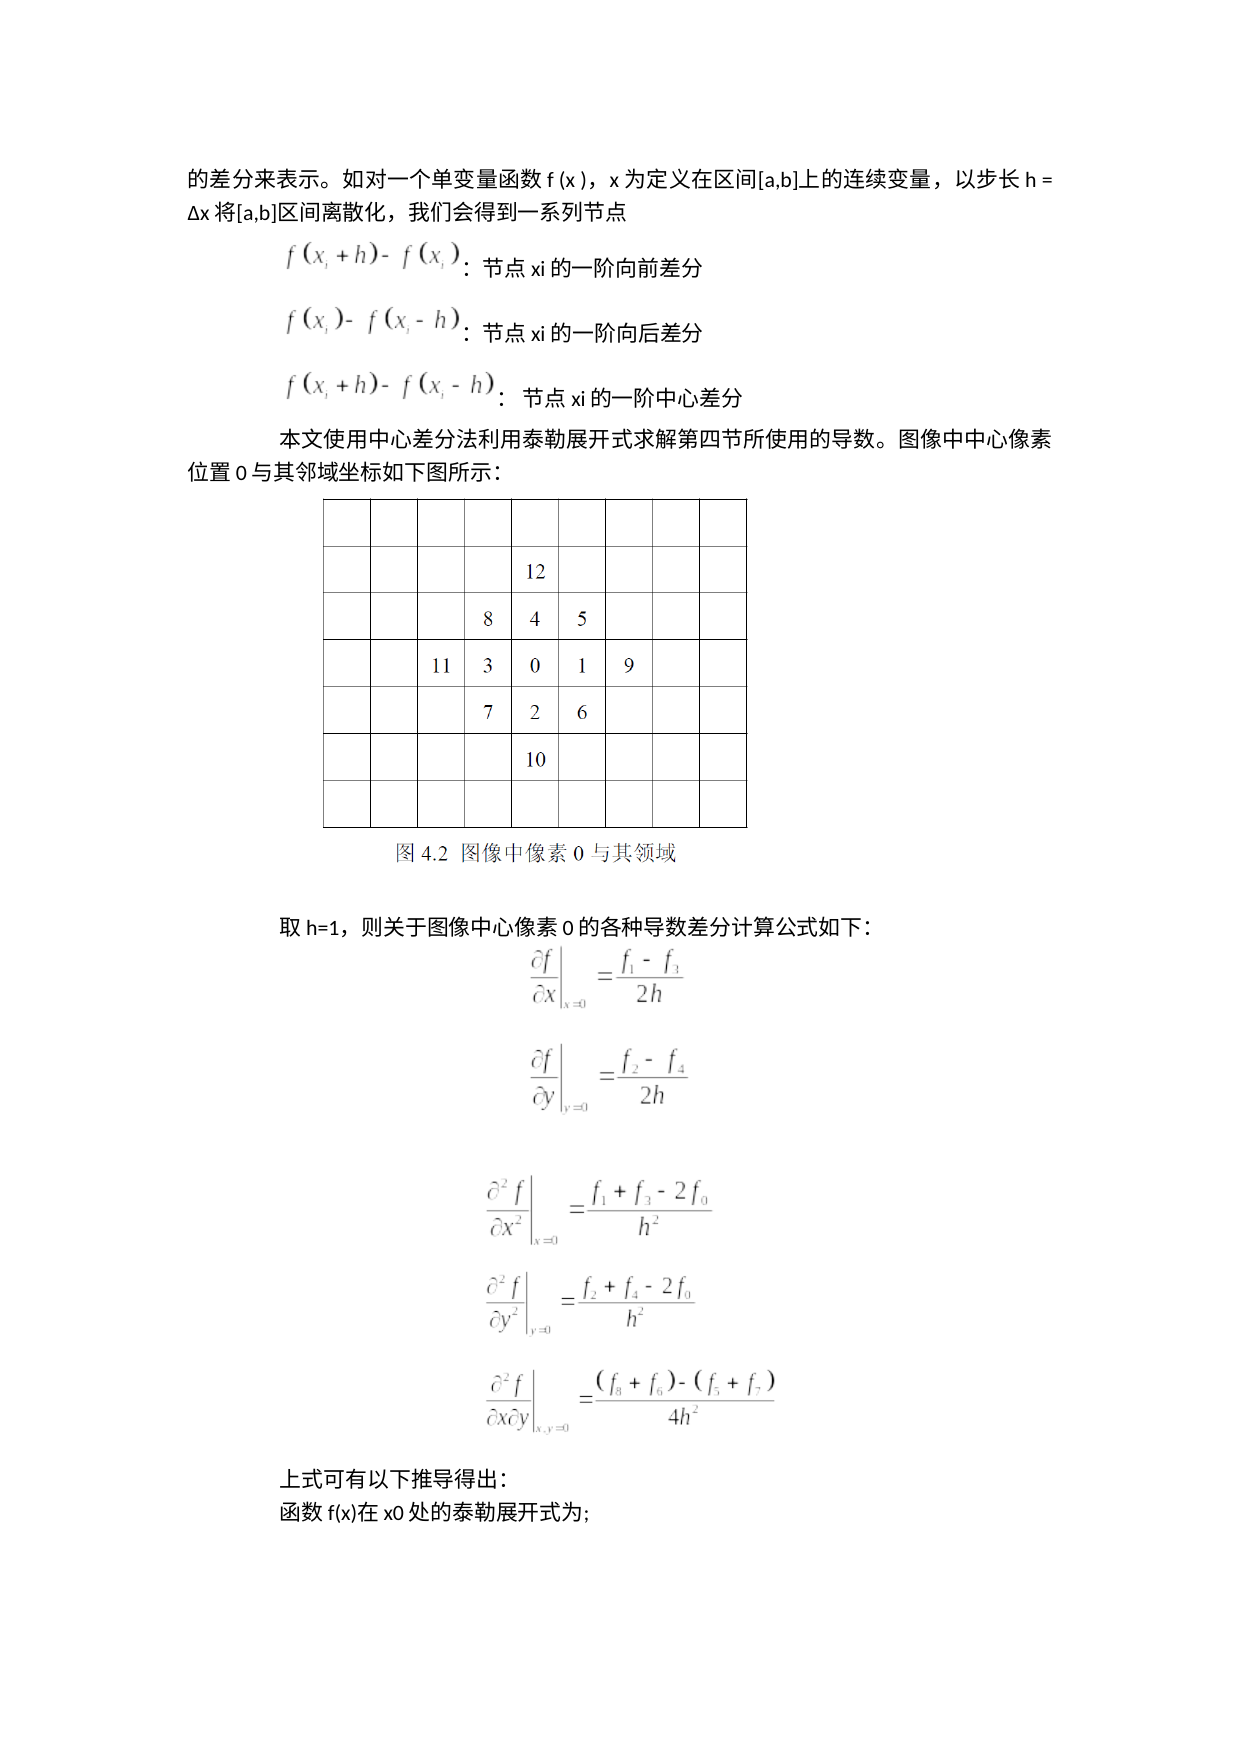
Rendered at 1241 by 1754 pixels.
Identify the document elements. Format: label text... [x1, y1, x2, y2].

text ：节点xi 的一阶向后差分 [187, 292, 1053, 357]
text 本文使用中心差分法利用泰勒展开式求解第四节所使用的导数。图像中中心像素位置0与其邻域坐标如下图所示： [187, 422, 1053, 487]
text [187, 162, 1053, 227]
text ：节点xi的一阶向前差分 [187, 227, 1053, 292]
text 取h=1，则关于图像中心像素0的各种导数差分计算公式如下： [187, 909, 1053, 942]
text 函数f(x)在x0处的泰勒展开式为; [187, 1494, 1053, 1527]
text ： 节点xi的一阶中心差分 [187, 357, 1053, 422]
text 上式可有以下推导得出： [187, 1462, 1053, 1494]
picture [307, 487, 766, 875]
